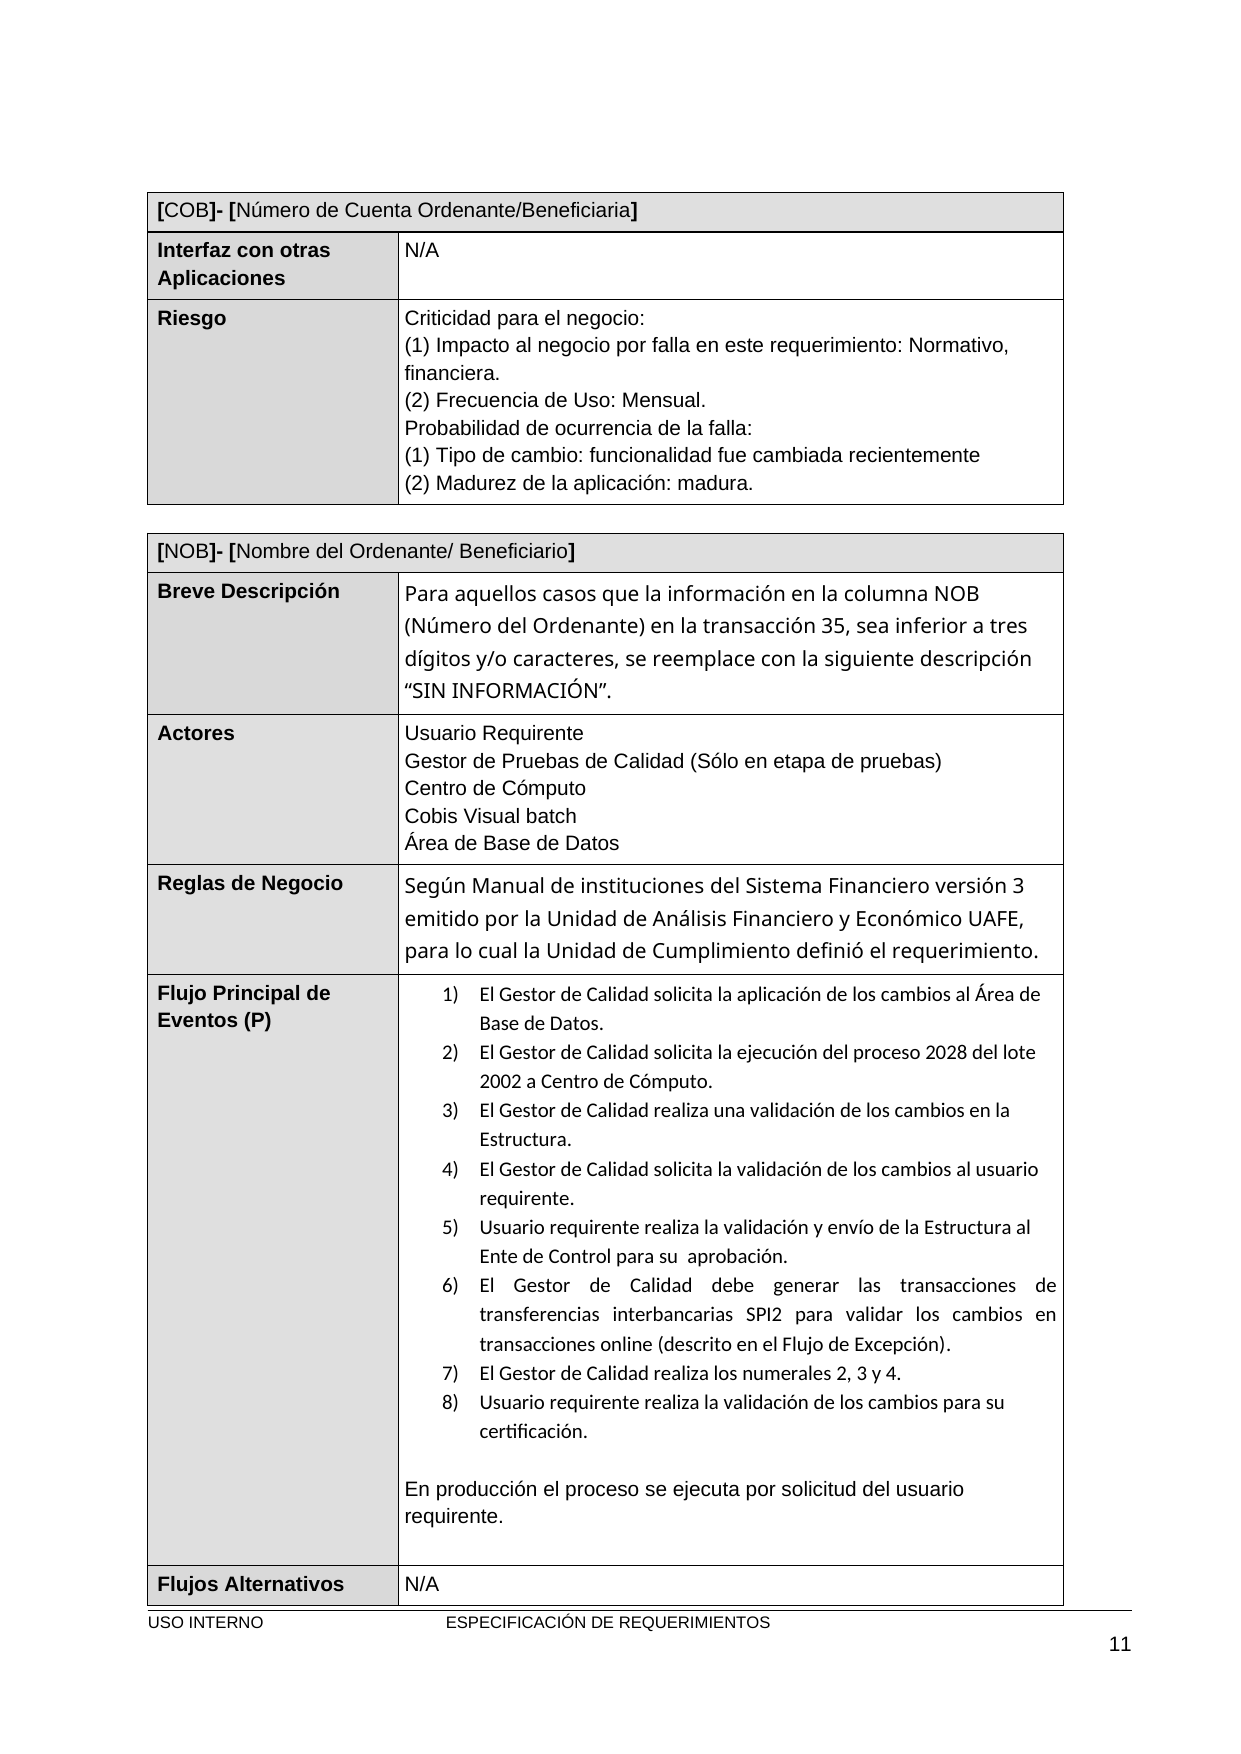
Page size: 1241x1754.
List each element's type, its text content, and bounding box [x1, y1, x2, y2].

table_cell N/A [399, 233, 1063, 299]
table_cell Interfaz con otras Aplicaciones [148, 233, 398, 299]
table_cell Para aquellos casos que la información en la columna NOB (Número del Ordenante) en la transacción 35, sea inferior a tres dígitos y/o caracteres, se reemplace con la siguiente descripción “SIN INFORMACIÓN”. [399, 573, 1063, 714]
table_cell Reglas de Negocio [148, 865, 398, 974]
table_header [NOB]- [Nombre del Ordenante/ Beneficiario] [148, 534, 1063, 572]
table_cell Breve Descripción [148, 573, 398, 714]
table_cell N/A [399, 1566, 1063, 1605]
table_cell El Gestor de Calidad solicita la aplicación de los cambios al Área de Base de Datos. El Gestor de Calidad solicita la ejecución del proceso 2028 del lote 2002 a Centro de Cómputo. El Gestor de Calidad realiza una validación de los cambios en la Estructura. El Gestor de Calidad solicita la validación de los cambios al usuario requirente. Usuario requirente realiza la validación y envío de la Estructura al Ente de Control para su aprobación. El Gestor de Calidad debe generar las transacciones de transferencias interbancarias SPI2 para validar los cambios en transacciones online (descrito en el Flujo de Excepción). El Gestor de Calidad realiza los numerales 2, 3 y 4. Usuario requirente realiza la validación de los cambios para su certificación. En producción el proceso se ejecuta por solicitud del usuario requirente. [399, 975, 1063, 1565]
table_cell Flujo Principal de Eventos (P) [148, 975, 398, 1565]
table_cell Riesgo [148, 300, 398, 504]
table_cell Según Manual de instituciones del Sistema Financiero versión 3 emitido por la Unidad de Análisis Financiero y Económico UAFE, para lo cual la Unidad de Cumplimiento definió el requerimiento. [399, 865, 1063, 974]
table_header [COB]- [Número de Cuenta Ordenante/Beneficiaria] [148, 193, 1063, 231]
table_cell Criticidad para el negocio: (1) Impacto al negocio por falla en este requerimiento: Normativo, financiera. (2) Frecuencia de Uso: Mensual. Probabilidad de ocurrencia de la falla: (1) Tipo de cambio: funcionalidad fue cambiada recientemente (2) Madurez de la aplicación: madura. [399, 300, 1063, 504]
table_cell Actores [148, 715, 398, 864]
table_cell Flujos Alternativos [148, 1566, 398, 1605]
table_cell Usuario Requirente Gestor de Pruebas de Calidad (Sólo en etapa de pruebas) Centro de Cómputo Cobis Visual batch Área de Base de Datos [399, 715, 1063, 864]
